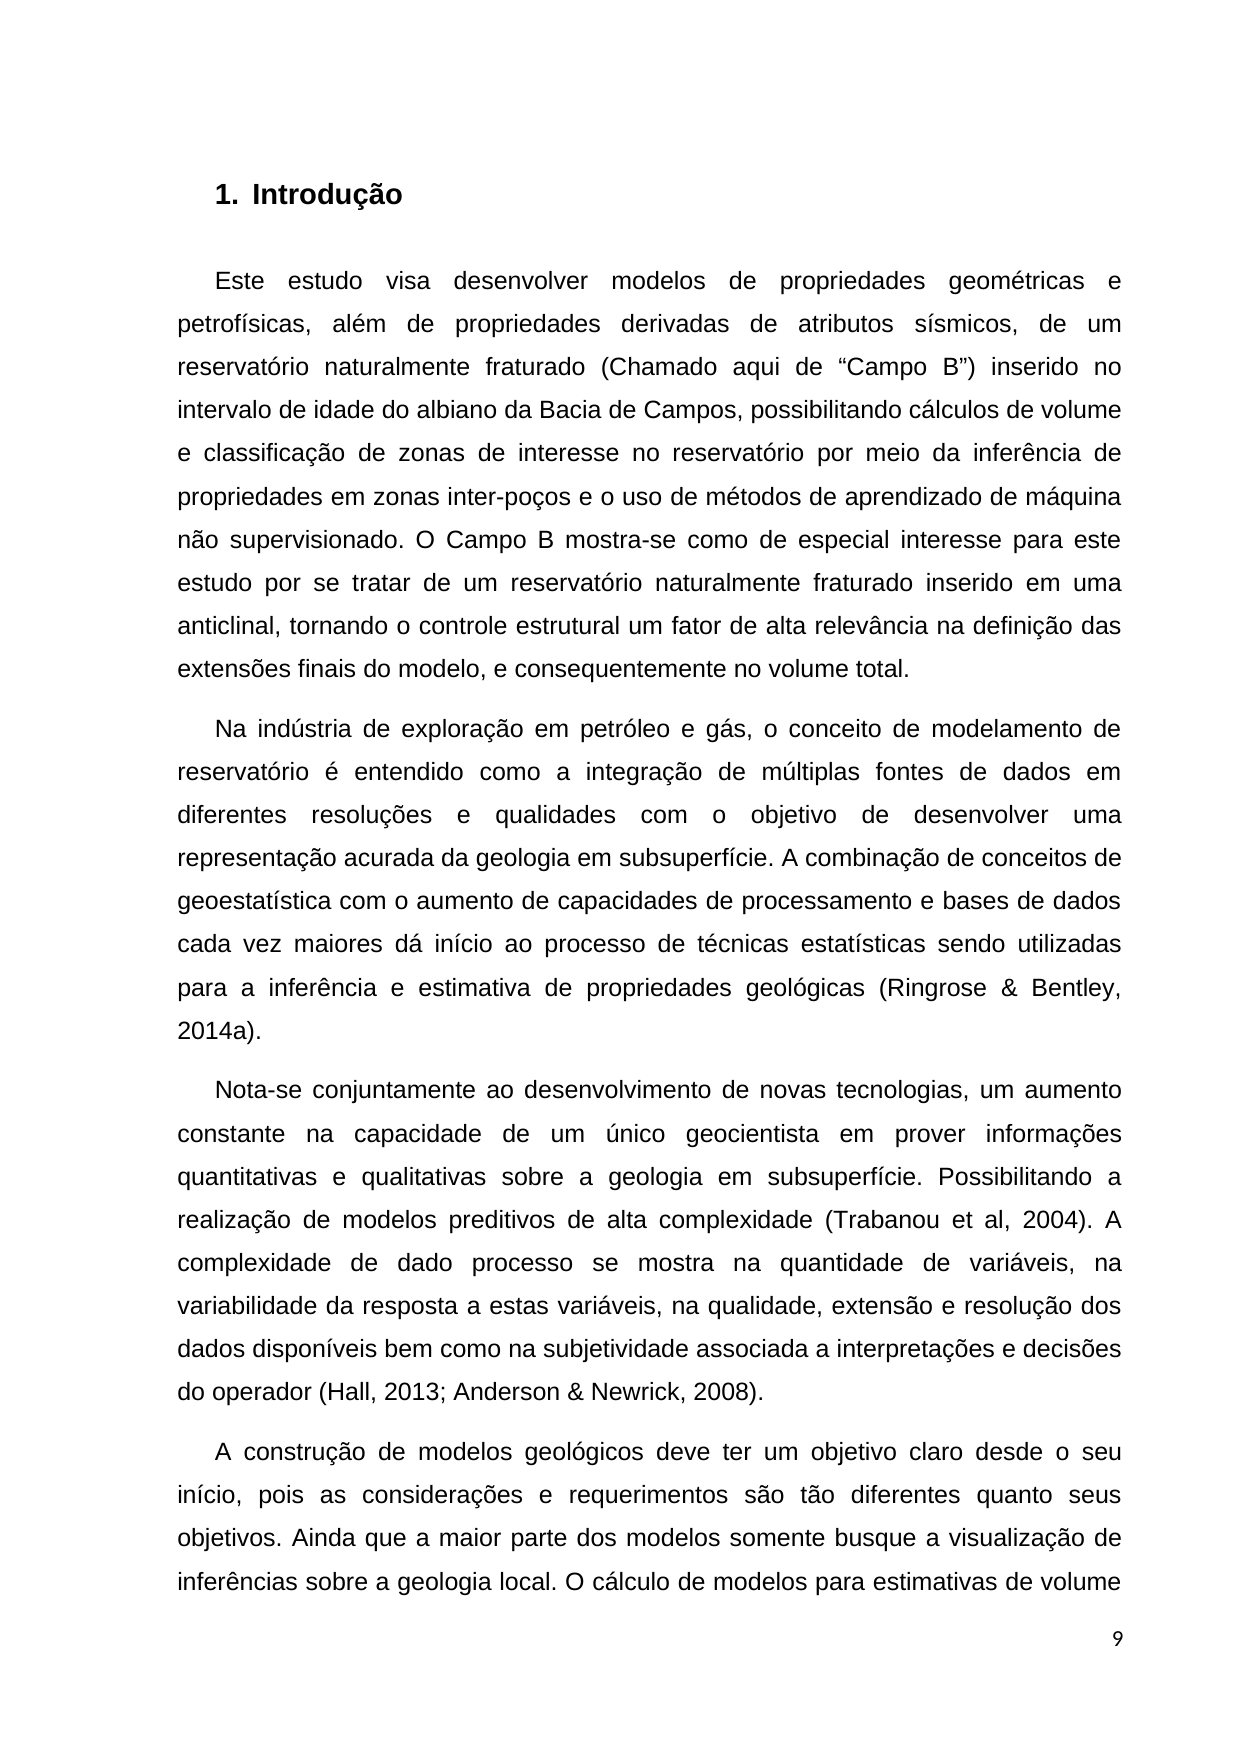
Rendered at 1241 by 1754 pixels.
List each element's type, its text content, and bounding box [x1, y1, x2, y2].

text Nota-se conjuntamente ao desenvolvimento de novas tecnologias, um aumento constante na capacidade de um único geocientista em prover informações quantitativas e qualitativas sobre a geologia em subsuperfície. Possibilitando a realização de modelos preditivos de alta complexidade (Trabanou et al, 2004). A complexidade de dado processo se mostra na quantidade de variáveis, na variabilidade da resposta a estas variáveis, na qualidade, extensão e resolução dos dados disponíveis bem como na subjetividade associada a interpretações e decisões do operador (Hall, 2013; Anderson & Newrick, 2008). [177, 1076, 1123, 1406]
text Este estudo visa desenvolver modelos de propriedades geométricas e petrofísicas, além de propriedades derivadas de atributos sísmicos, de um reservatório naturalmente fraturado (Chamado aqui de “Campo B”) inserido no intervalo de idade do albiano da Bacia de Campos, possibilitando cálculos de volume e classificação de zonas de interesse no reservatório por meio da inferência de propriedades em zonas inter-poços e o uso de métodos de aprendizado de máquina não supervisionado. O Campo B mostra-se como de especial interesse para este estudo por se tratar de um reservatório naturalmente fraturado inserido em uma anticlinal, tornando o controle estrutural um fator de alta relevância na definição das extensões finais do modelo, e consequentemente no volume total. [177, 266, 1123, 683]
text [177, 1437, 1123, 1595]
text Na indústria de exploração em petróleo e gás, o conceito de modelamento de reservatório é entendido como a integração de múltiplas fontes de dados em diferentes resoluções e qualidades com o objetivo de desenvolver uma representação acurada da geologia em subsuperfície. A combinação de conceitos de geoestatística com o aumento de capacidades de processamento e bases de dados cada vez maiores dá início ao processo de técnicas estatísticas sendo utilizadas para a inferência e estimativa de propriedades geológicas (Ringrose & Bentley, 2014a). [177, 714, 1123, 1044]
list Introdução [214, 177, 1123, 211]
